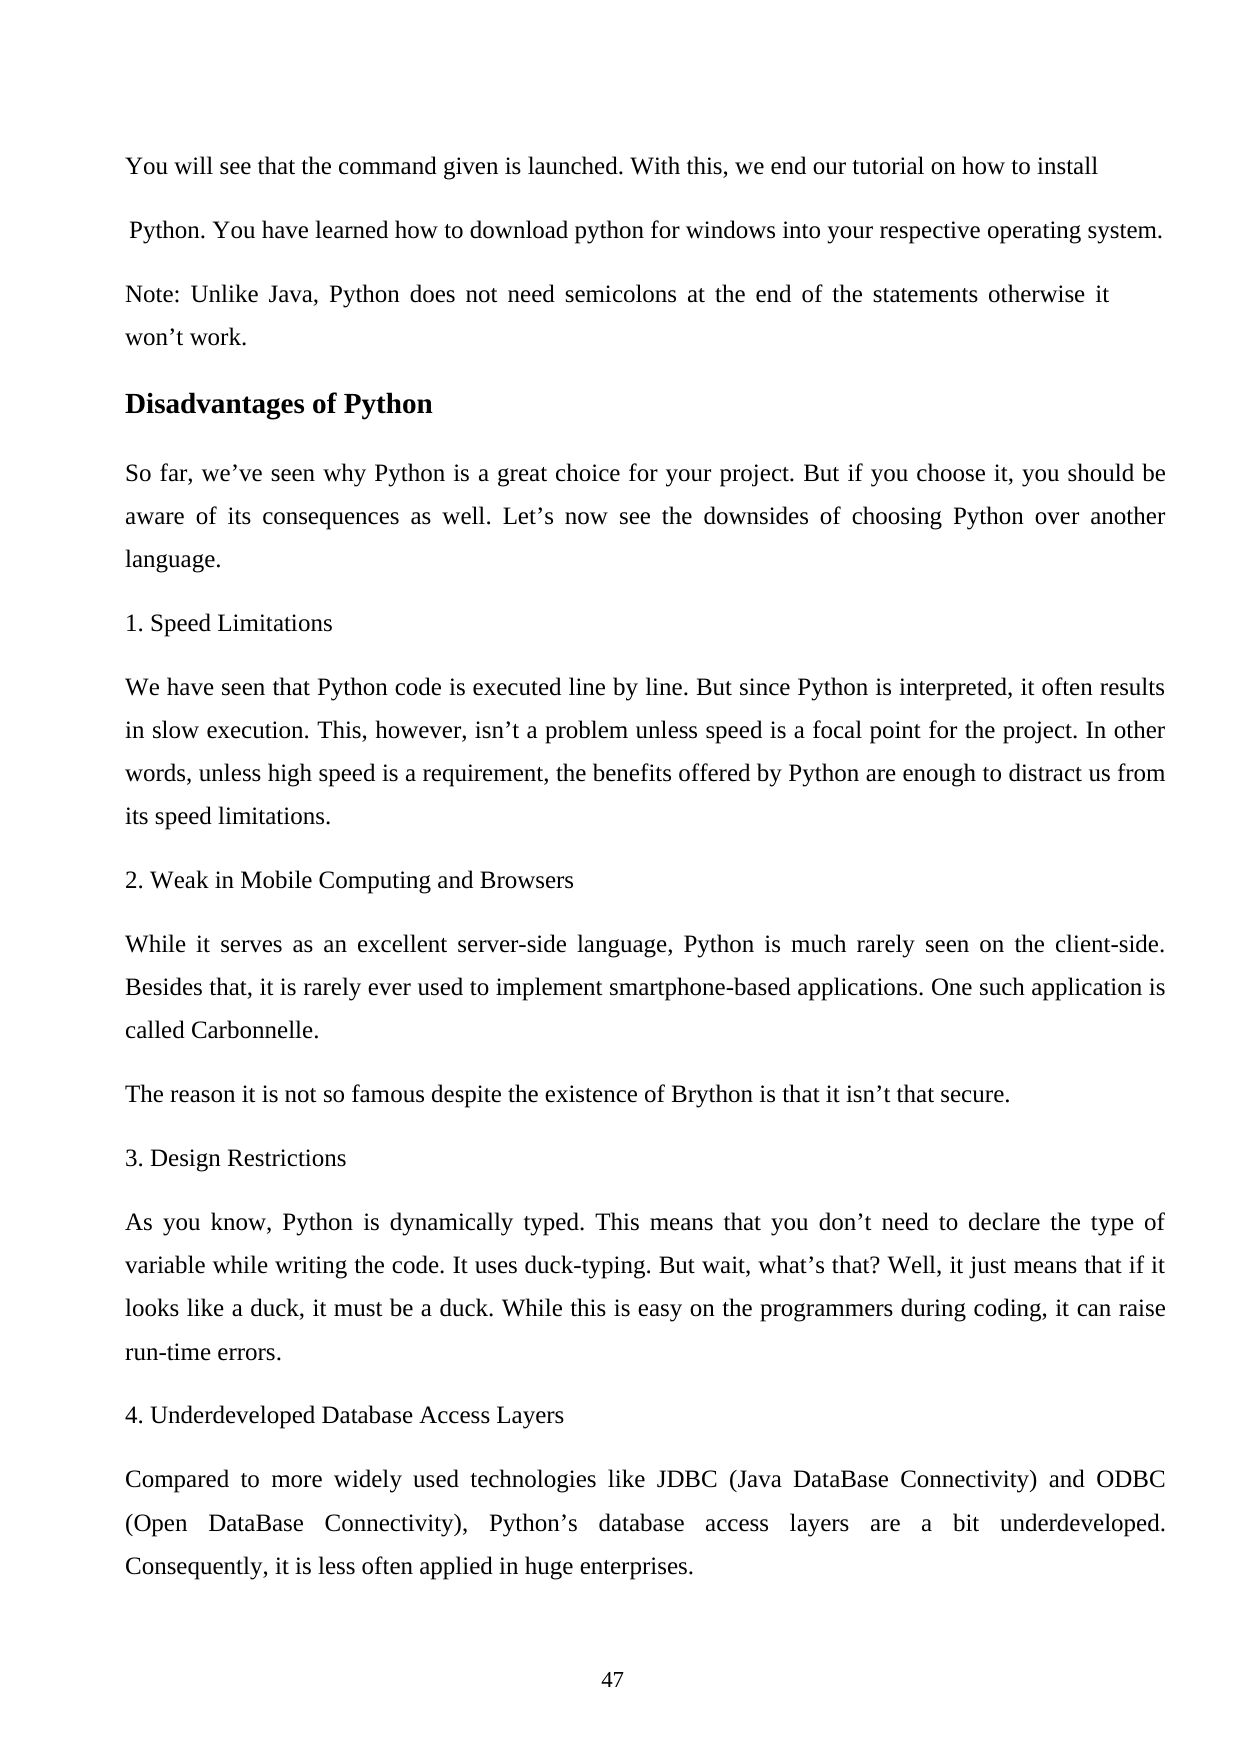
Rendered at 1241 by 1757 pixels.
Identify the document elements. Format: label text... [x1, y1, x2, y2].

text Python. You have learned how to download python for windows into your respective operating system. [125, 215, 1167, 244]
text 1. Speed Limitations [125, 608, 1167, 637]
text As you know, Python is dynamically typed. This means that you don’t need to declare the type of variable while writing the code. It uses duck-typing. But wait, what’s that? Well, it just means that if it looks like a duck, it must be a duck. While this is easy on the programmers during coding, it can raise run-time errors. [125, 1207, 1167, 1365]
text 2. Weak in Mobile Computing and Browsers [125, 865, 1167, 894]
text Note: Unlike Java, Python does not need semicolons at the end of the statements otherwise it won’t work. [125, 279, 1110, 351]
text 3. Design Restrictions [125, 1143, 1167, 1172]
text 4. Underdeveloped Database Access Layers [125, 1401, 1167, 1429]
text We have seen that Python code is executed line by line. But since Python is interpreted, it often results in slow execution. This, however, isn’t a problem unless speed is a focal point for the project. In other words, unless high speed is a requirement, the benefits offered by Python are enough to distract us from its speed limitations. [125, 672, 1167, 830]
text While it serves as an excellent server-side language, Python is much rarely seen on the client-side. Besides that, it is rarely ever used to implement smartphone-based applications. One such application is called Carbonnelle. [125, 929, 1167, 1044]
text Disadvantages of Python [125, 386, 1167, 420]
text The reason it is not so famous despite the existence of Brython is that it isn’t that secure. [125, 1079, 1167, 1108]
text So far, we’ve seen why Python is a great choice for your project. But if you choose it, you should be aware of its consequences as well. Let’s now see the downsides of choosing Python over another language. [125, 458, 1167, 573]
text Compared to more widely used technologies like JDBC (Java DataBase Connectivity) and ODBC (Open DataBase Connectivity), Python’s database access layers are a bit underdeveloped. Consequently, it is less often applied in huge enterprises. [125, 1464, 1167, 1579]
text You will see that the command given is launched. With this, we end our tutorial on how to install [106, 151, 1167, 180]
